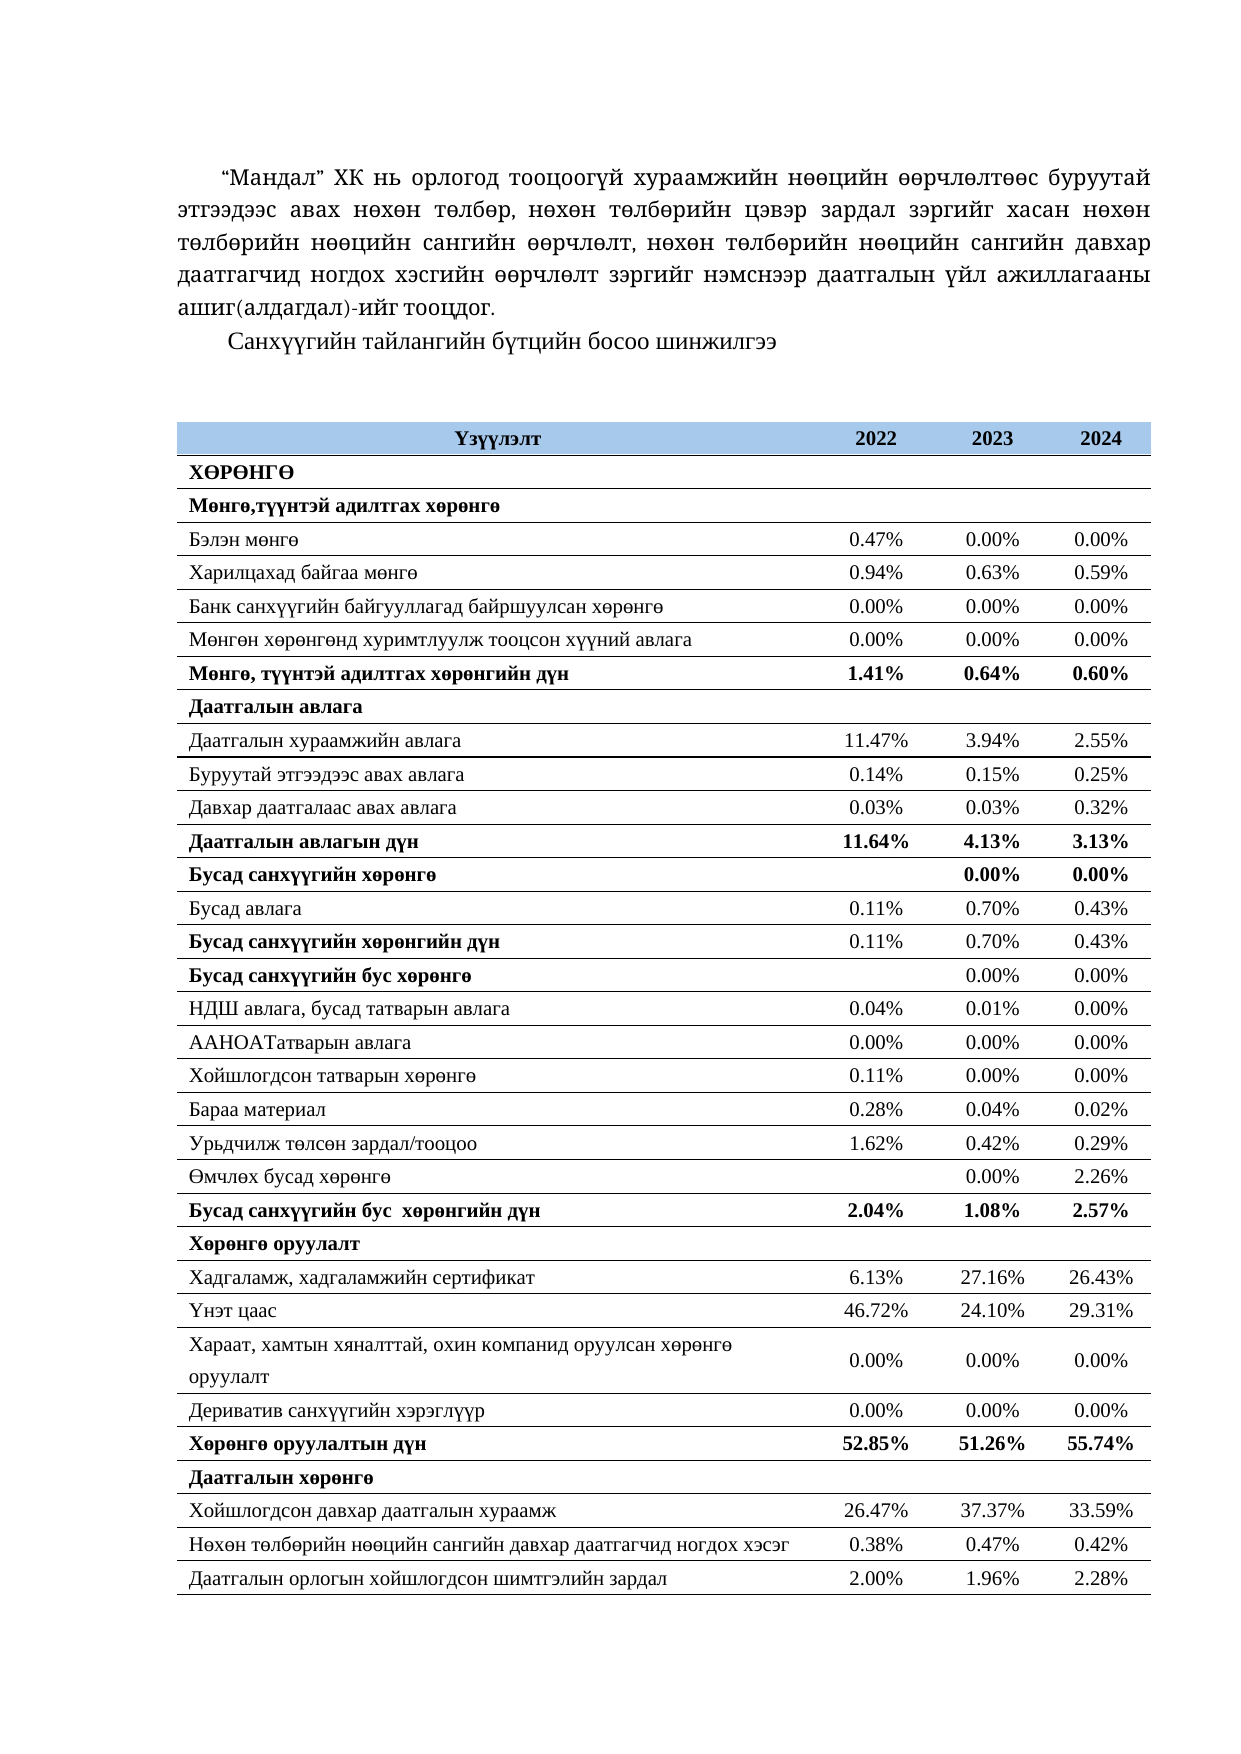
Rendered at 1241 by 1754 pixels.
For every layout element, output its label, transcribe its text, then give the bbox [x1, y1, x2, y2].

table_cell 26.47% [818, 1494, 934, 1527]
table_cell [1051, 456, 1151, 488]
table_cell [818, 690, 934, 723]
table_cell [818, 456, 934, 488]
table_cell 0.47% [934, 1528, 1051, 1560]
table_cell 2.28% [1051, 1561, 1151, 1594]
table_cell 0.42% [1051, 1528, 1151, 1560]
table_cell 0.00% [1051, 1394, 1151, 1426]
table_cell 11.64% [818, 825, 934, 857]
table_cell 0.00% [818, 590, 934, 622]
table_cell Даатгалын орлогын хойшлогдсон шимтгэлийн зардал [177, 1561, 818, 1594]
table_cell 0.00% [1051, 1026, 1151, 1058]
table_cell 0.47% [818, 523, 934, 555]
table_header Үзүүлэлт [177, 422, 818, 454]
table_cell 2.00% [818, 1561, 934, 1594]
table_cell Хадгаламж, хадгаламжийн сертификат [177, 1261, 818, 1293]
table_cell [818, 1227, 934, 1259]
table_cell 0.00% [1051, 623, 1151, 656]
table_cell 0.29% [1051, 1126, 1151, 1159]
table_cell Бусад санхүүгийн бус хөрөнгө [177, 959, 818, 991]
table_cell 51.26% [934, 1427, 1051, 1460]
table_cell 0.03% [818, 791, 934, 823]
table_cell [934, 1461, 1051, 1493]
table_cell 0.00% [934, 959, 1051, 991]
table_cell 0.03% [934, 791, 1051, 823]
table_cell 0.00% [1051, 858, 1151, 891]
table_cell 2.57% [1051, 1194, 1151, 1226]
table_cell 11.47% [818, 724, 934, 756]
table_cell 0.00% [934, 1026, 1051, 1058]
table_cell 0.00% [1051, 1059, 1151, 1092]
table_cell 3.94% [934, 724, 1051, 756]
table_cell 0.14% [818, 758, 934, 790]
table_cell Мөнгө, түүнтэй адилтгах хөрөнгийн дүн [177, 657, 818, 689]
table_cell Мөнгө,түүнтэй адилтгах хөрөнгө [177, 489, 818, 522]
table_cell [818, 858, 934, 891]
table_cell 2.04% [818, 1194, 934, 1226]
table_cell Давхар даатгалаас авах авлага [177, 791, 818, 823]
table_cell 33.59% [1051, 1494, 1151, 1527]
table_cell Хөрөнгө оруулалтын дүн [177, 1427, 818, 1460]
table_cell 0.00% [1051, 959, 1151, 991]
table_cell 27.16% [934, 1261, 1051, 1293]
table_cell 0.64% [934, 657, 1051, 689]
table_cell 0.00% [1051, 1328, 1151, 1393]
table_cell 0.42% [934, 1126, 1051, 1159]
table_cell [818, 489, 934, 522]
table_cell 0.70% [934, 925, 1051, 958]
table_cell 0.00% [934, 623, 1051, 656]
table_cell [934, 456, 1051, 488]
table_cell 0.11% [818, 925, 934, 958]
table_cell [818, 1461, 934, 1493]
table_cell Хөрөнгө оруулалт [177, 1227, 818, 1259]
text “Мандал” ХК нь орлогод тооцоогүй хураамжийн нөөцийн өөрчлөлтөөс буруутай этгээдээс авах нөхөн төлбөр, нөхөн төлбөрийн цэвэр зардал зэргийг хасан нөхөн төлбөрийн нөөцийн сангийн өөрчлөлт, нөхөн төлбөрийн нөөцийн сангийн давхар даатгагчид ногдох хэсгийн өөрчлөлт зэргийг нэмснээр даатгалын үйл ажиллагааны ашиг(алдагдал)-ийг тооцдог. [177, 162, 1152, 324]
table_cell 0.00% [934, 1160, 1051, 1192]
table_cell [1051, 1461, 1151, 1493]
table_cell [1051, 1227, 1151, 1259]
table_cell Даатгалын авлага [177, 690, 818, 723]
table_cell 0.94% [818, 556, 934, 589]
table_cell Бусад авлага [177, 892, 818, 924]
table_cell Бусад санхүүгийн хөрөнгө [177, 858, 818, 891]
table_cell Бусад санхүүгийн хөрөнгийн дүн [177, 925, 818, 958]
table_cell 0.00% [934, 1328, 1051, 1393]
table_cell 55.74% [1051, 1427, 1151, 1460]
table_cell 0.38% [818, 1528, 934, 1560]
table_cell Нөхөн төлбөрийн нөөцийн сангийн давхар даатгагчид ногдох хэсэг [177, 1528, 818, 1560]
table_cell 6.13% [818, 1261, 934, 1293]
text Санхүүгийн тайлангийн бүтцийн босоо шинжилгээ [177, 324, 1152, 357]
table_cell 0.11% [818, 892, 934, 924]
table_cell [934, 489, 1051, 522]
table_cell 2.55% [1051, 724, 1151, 756]
table_cell 0.00% [818, 1026, 934, 1058]
table_cell [934, 690, 1051, 723]
table_cell НДШ авлага, бусад татварын авлага [177, 992, 818, 1025]
table_cell 0.00% [934, 1059, 1051, 1092]
table_cell [1051, 489, 1151, 522]
table_cell 0.00% [818, 623, 934, 656]
table_cell Дериватив санхүүгийн хэрэглүүр [177, 1394, 818, 1426]
table_cell Урьдчилж төлсөн зардал/тооцоо [177, 1126, 818, 1159]
table_cell 52.85% [818, 1427, 934, 1460]
table_header 2024 [1051, 422, 1151, 454]
table_cell 46.72% [818, 1294, 934, 1327]
table_header 2022 [818, 422, 934, 454]
table_cell Банк санхүүгийн байгууллагад байршуулсан хөрөнгө [177, 590, 818, 622]
table_cell Үнэт цаас [177, 1294, 818, 1327]
table_cell 0.15% [934, 758, 1051, 790]
table_cell Даатгалын хураамжийн авлага [177, 724, 818, 756]
table_cell Бусад санхүүгийн бус хөрөнгийн дүн [177, 1194, 818, 1226]
table_cell 1.62% [818, 1126, 934, 1159]
table_cell [934, 1227, 1051, 1259]
table_cell 0.04% [934, 1093, 1051, 1125]
table_cell Бараа материал [177, 1093, 818, 1125]
table_cell 37.37% [934, 1494, 1051, 1527]
table_cell Өмчлөх бусад хөрөнгө [177, 1160, 818, 1192]
table_cell Даатгалын авлагын дүн [177, 825, 818, 857]
table_cell 0.00% [934, 1394, 1051, 1426]
table_cell 0.04% [818, 992, 934, 1025]
table_cell 0.60% [1051, 657, 1151, 689]
table_cell 0.00% [934, 858, 1051, 891]
table_cell [818, 959, 934, 991]
table_cell 29.31% [1051, 1294, 1151, 1327]
table_cell 1.08% [934, 1194, 1051, 1226]
table_cell [818, 1160, 934, 1192]
table_cell 0.11% [818, 1059, 934, 1092]
table_cell 0.00% [934, 523, 1051, 555]
table_cell Хойшлогдсон татварын хөрөнгө [177, 1059, 818, 1092]
table_cell 0.02% [1051, 1093, 1151, 1125]
table_header 2023 [934, 422, 1051, 454]
table_cell Харилцахад байгаа мөнгө [177, 556, 818, 589]
table_cell 0.43% [1051, 892, 1151, 924]
table_cell 0.00% [1051, 590, 1151, 622]
table_cell Буруутай этгээдээс авах авлага [177, 758, 818, 790]
table_cell 26.43% [1051, 1261, 1151, 1293]
table_cell ХӨРӨНГӨ [177, 456, 818, 488]
table_cell Бэлэн мөнгө [177, 523, 818, 555]
table_cell 0.59% [1051, 556, 1151, 589]
table_cell 2.26% [1051, 1160, 1151, 1192]
table_cell 0.00% [934, 590, 1051, 622]
table_cell Даатгалын хөрөнгө [177, 1461, 818, 1493]
table_cell 1.41% [818, 657, 934, 689]
table_cell 0.00% [818, 1394, 934, 1426]
table_cell Хойшлогдсон давхар даатгалын хураамж [177, 1494, 818, 1527]
table_cell 0.63% [934, 556, 1051, 589]
table_cell 0.01% [934, 992, 1051, 1025]
table_cell 0.25% [1051, 758, 1151, 790]
table_cell Мөнгөн хөрөнгөнд хуримтлуулж тооцсон хүүний авлага [177, 623, 818, 656]
table_cell 0.43% [1051, 925, 1151, 958]
table_cell 0.00% [818, 1328, 934, 1393]
table_cell 0.00% [1051, 523, 1151, 555]
table_cell 0.28% [818, 1093, 934, 1125]
table_cell 4.13% [934, 825, 1051, 857]
table_cell 0.00% [1051, 992, 1151, 1025]
table_cell Хараат, хамтын хяналттай, охин компанид оруулсан хөрөнгө оруулалт [177, 1328, 818, 1393]
table_cell 3.13% [1051, 825, 1151, 857]
table_cell 0.70% [934, 892, 1051, 924]
table_cell 0.32% [1051, 791, 1151, 823]
table_cell 24.10% [934, 1294, 1051, 1327]
table_cell 1.96% [934, 1561, 1051, 1594]
table_cell ААНОАТатварын авлага [177, 1026, 818, 1058]
table_cell [1051, 690, 1151, 723]
